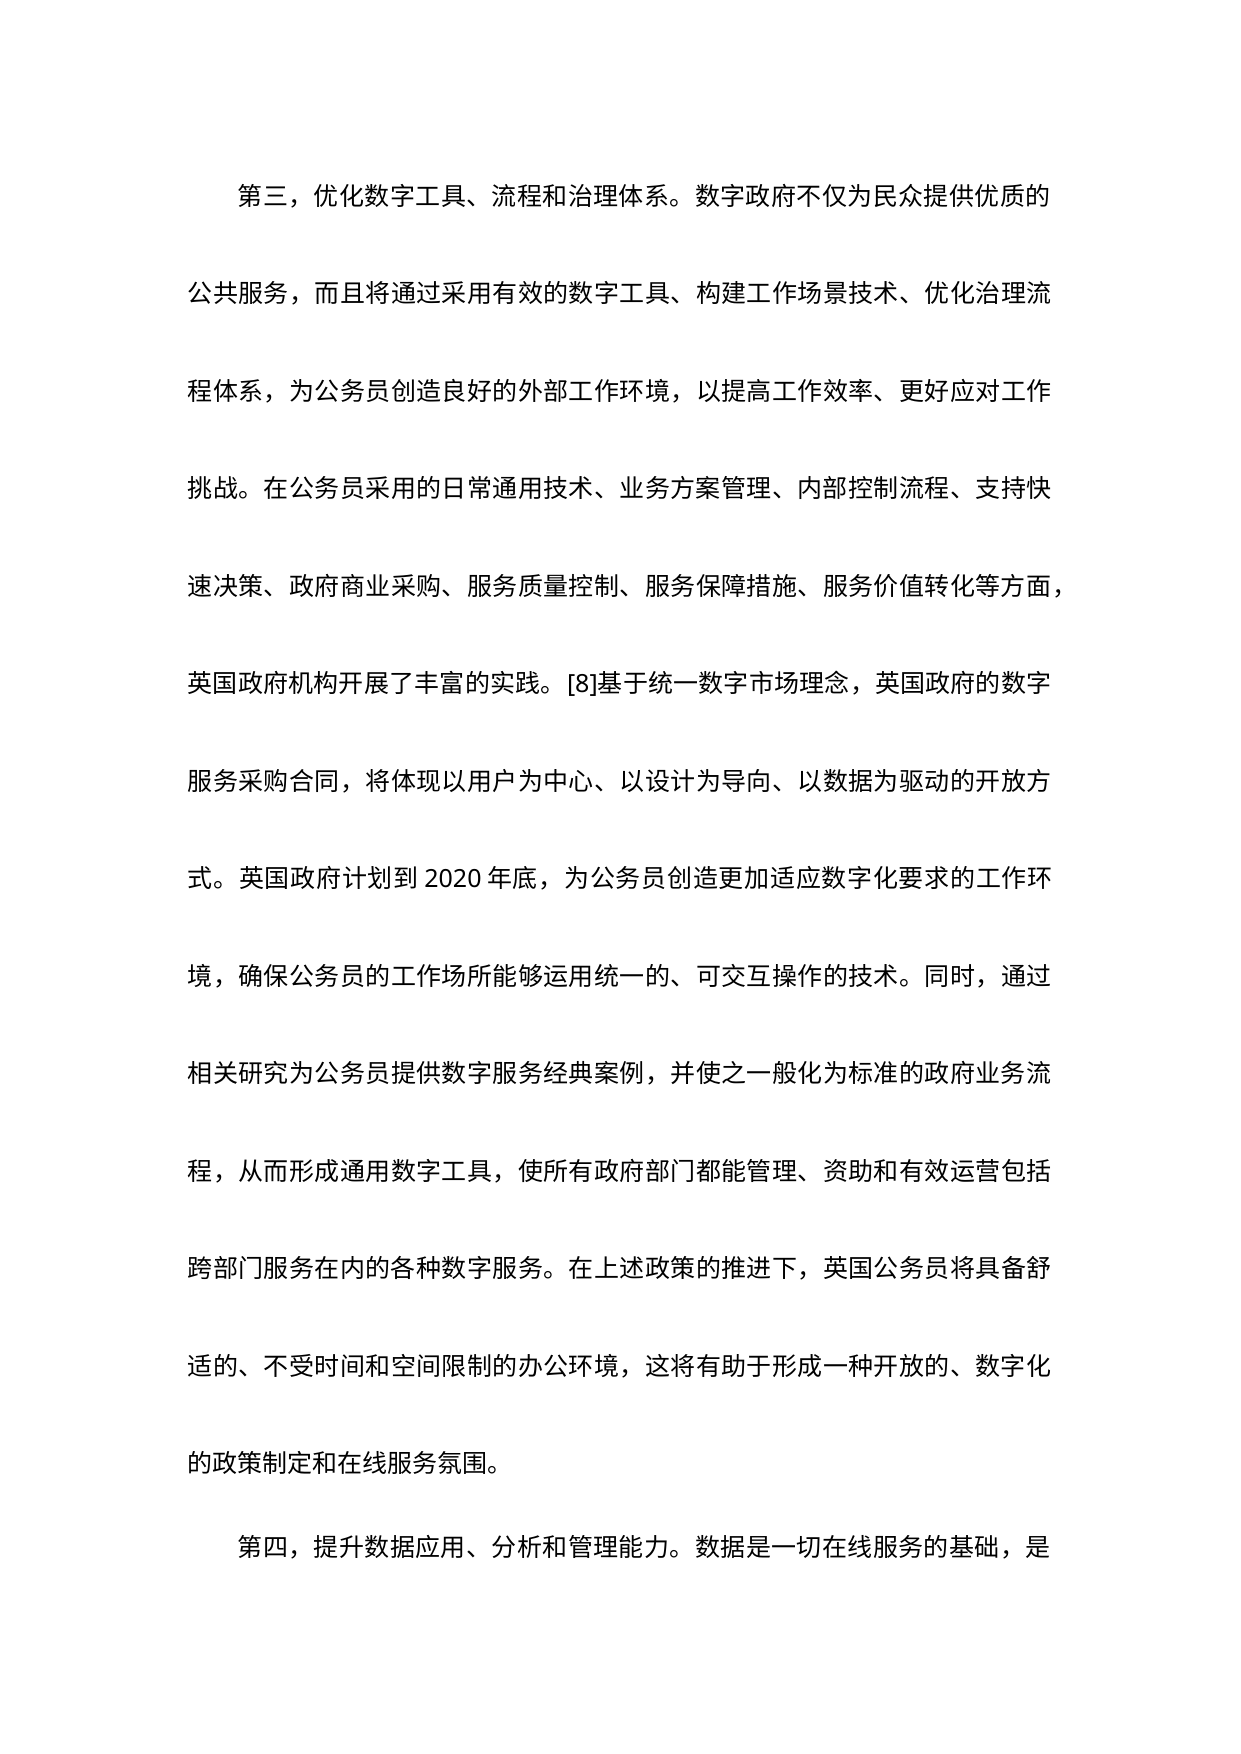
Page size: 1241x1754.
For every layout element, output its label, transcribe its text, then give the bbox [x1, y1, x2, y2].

text 第三，优化数字工具、流程和治理体系。数字政府不仅为民众提供优质的公共服务，而且将通过采用有效的数字工具、构建工作场景技术、优化治理流程体系，为公务员创造良好的外部工作环境，以提高工作效率、更好应对工作挑战。在公务员采用的日常通用技术、业务方案管理、内部控制流程、支持快速决策、政府商业采购、服务质量控制、服务保障措施、服务价值转化等方面，英国政府机构开展了丰富的实践。[8]基于统一数字市场理念，英国政府的数字服务采购合同，将体现以用户为中心、以设计为导向、以数据为驱动的开放方式。英国政府计划到2020年底，为公务员创造更加适应数字化要求的工作环境，确保公务员的工作场所能够运用统一的、可交互操作的技术。同时，通过相关研究为公务员提供数字服务经典案例，并使之一般化为标准的政府业务流程，从而形成通用数字工具，使所有政府部门都能管理、资助和有效运营包括跨部门服务在内的各种数字服务。在上述政策的推进下，英国公务员将具备舒适的、不受时间和空间限制的办公环境，这将有助于形成一种开放的、数字化的政策制定和在线服务氛围。 [187, 162, 1053, 1494]
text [187, 1513, 1053, 1578]
